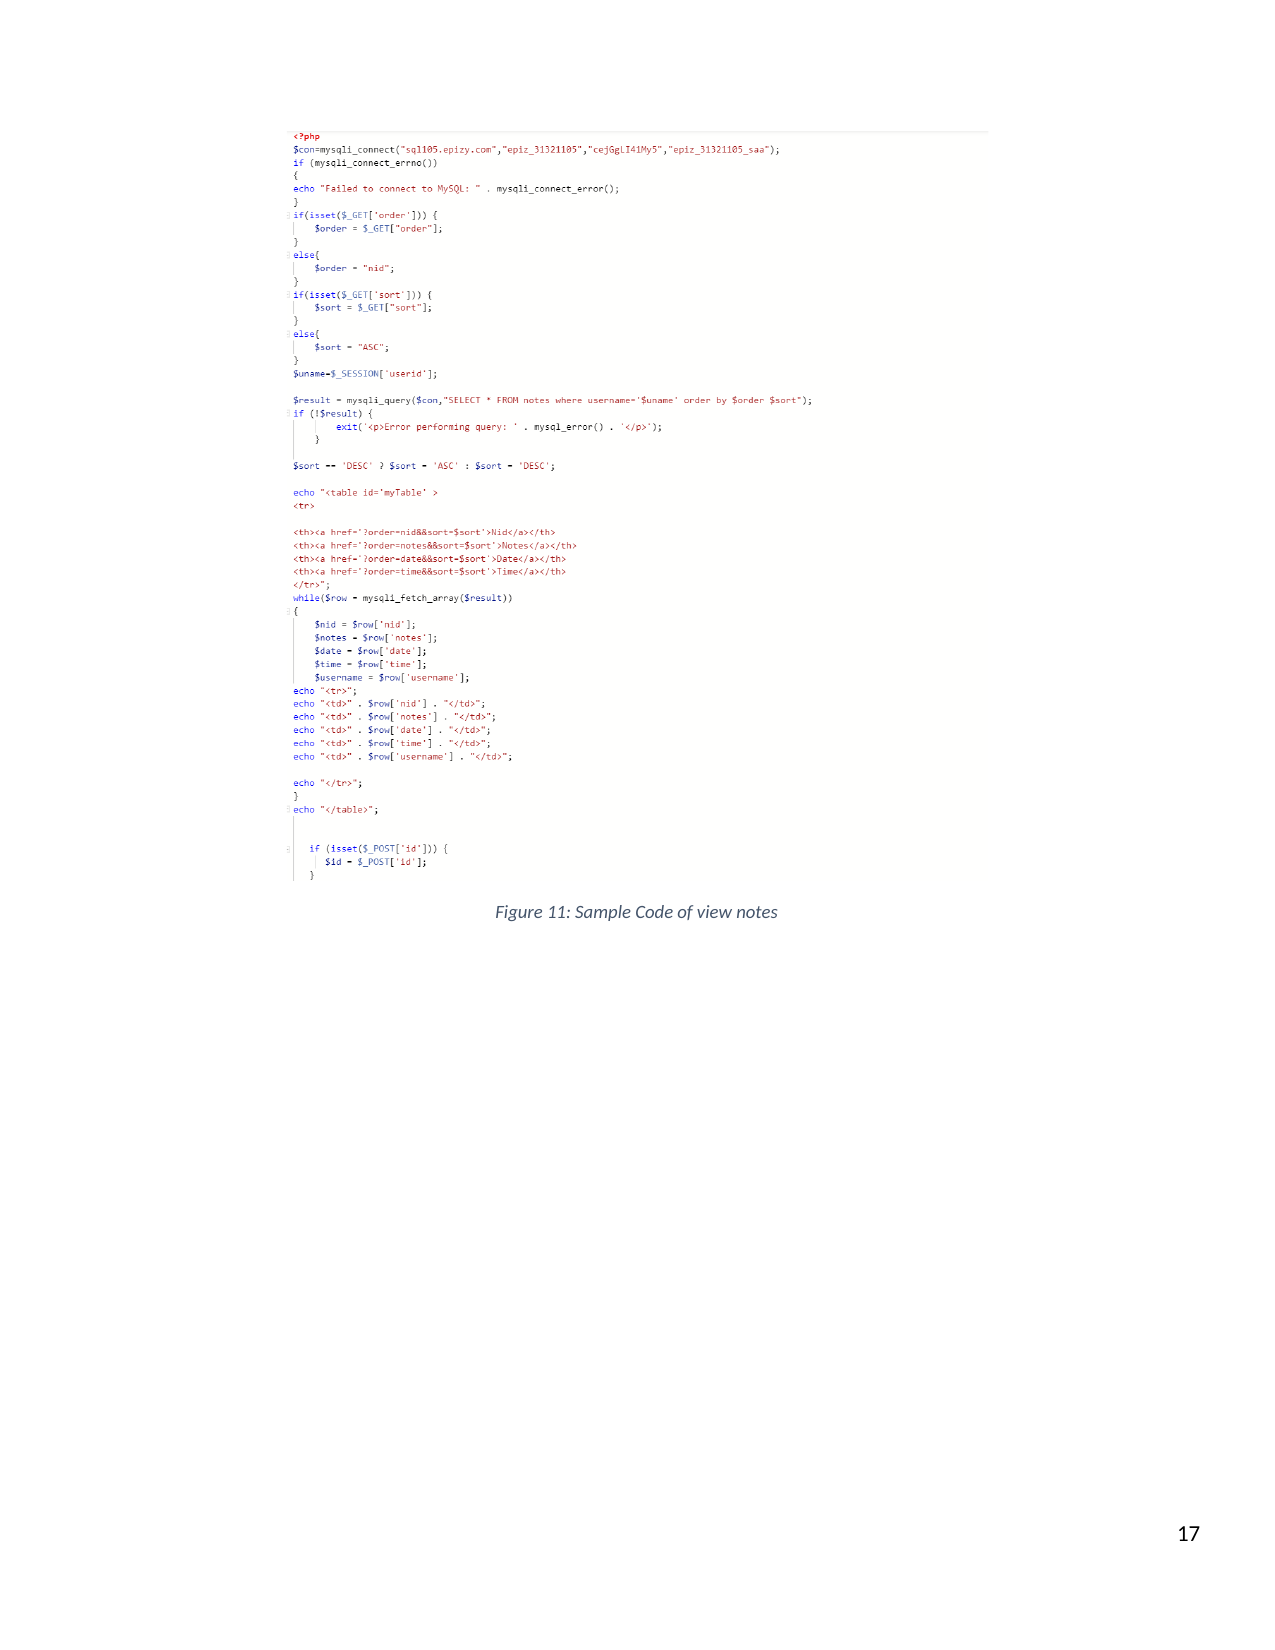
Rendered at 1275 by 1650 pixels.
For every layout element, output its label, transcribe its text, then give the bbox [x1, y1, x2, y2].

text Figure 11: Sample Code of view notes [75, 900, 1200, 923]
picture [286, 131, 989, 881]
